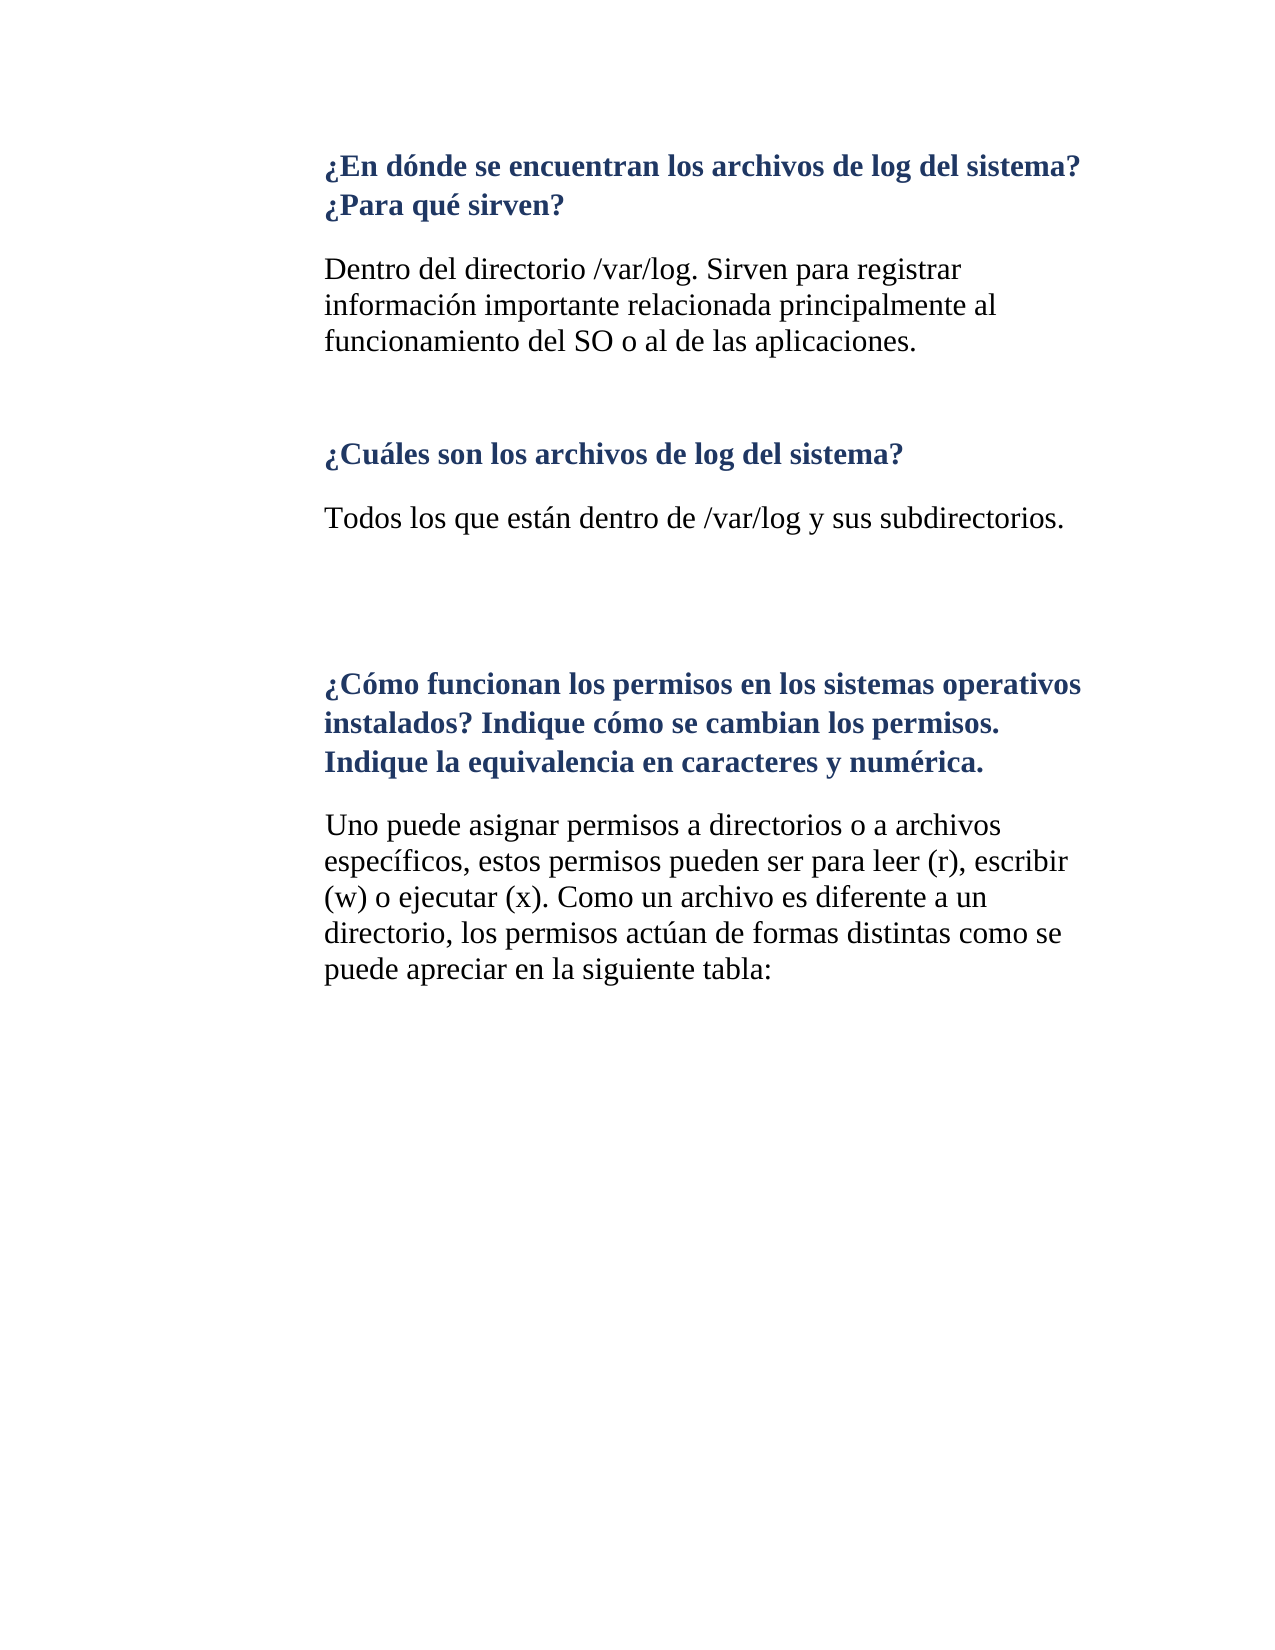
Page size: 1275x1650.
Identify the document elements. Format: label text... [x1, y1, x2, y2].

text Todos los que están dentro de /var/log y sus subdirectorios. [250, 499, 1098, 535]
text Dentro del directorio /var/log. Sirven para registrar información importante relacionada principalmente al funcionamiento del SO o al de las aplicaciones. [324, 250, 1098, 358]
subtitle ¿En dónde se encuentran los archivos de log del sistema? ¿Para qué sirven? [324, 148, 1098, 222]
text Uno puede asignar permisos a directorios o a archivos específicos, estos permisos pueden ser para leer (r), escribir (w) o ejecutar (x). Como un archivo es diferente a un directorio, los permisos actúan de formas distintas como se puede apreciar en la siguiente tabla: [324, 807, 1098, 986]
subtitle ¿Cómo funcionan los permisos en los sistemas operativos instalados? Indique cómo se cambian los permisos. Indique la equivalencia en caracteres y numérica. [324, 665, 1098, 779]
subtitle ¿Cuáles son los archivos de log del sistema? [250, 436, 1098, 471]
